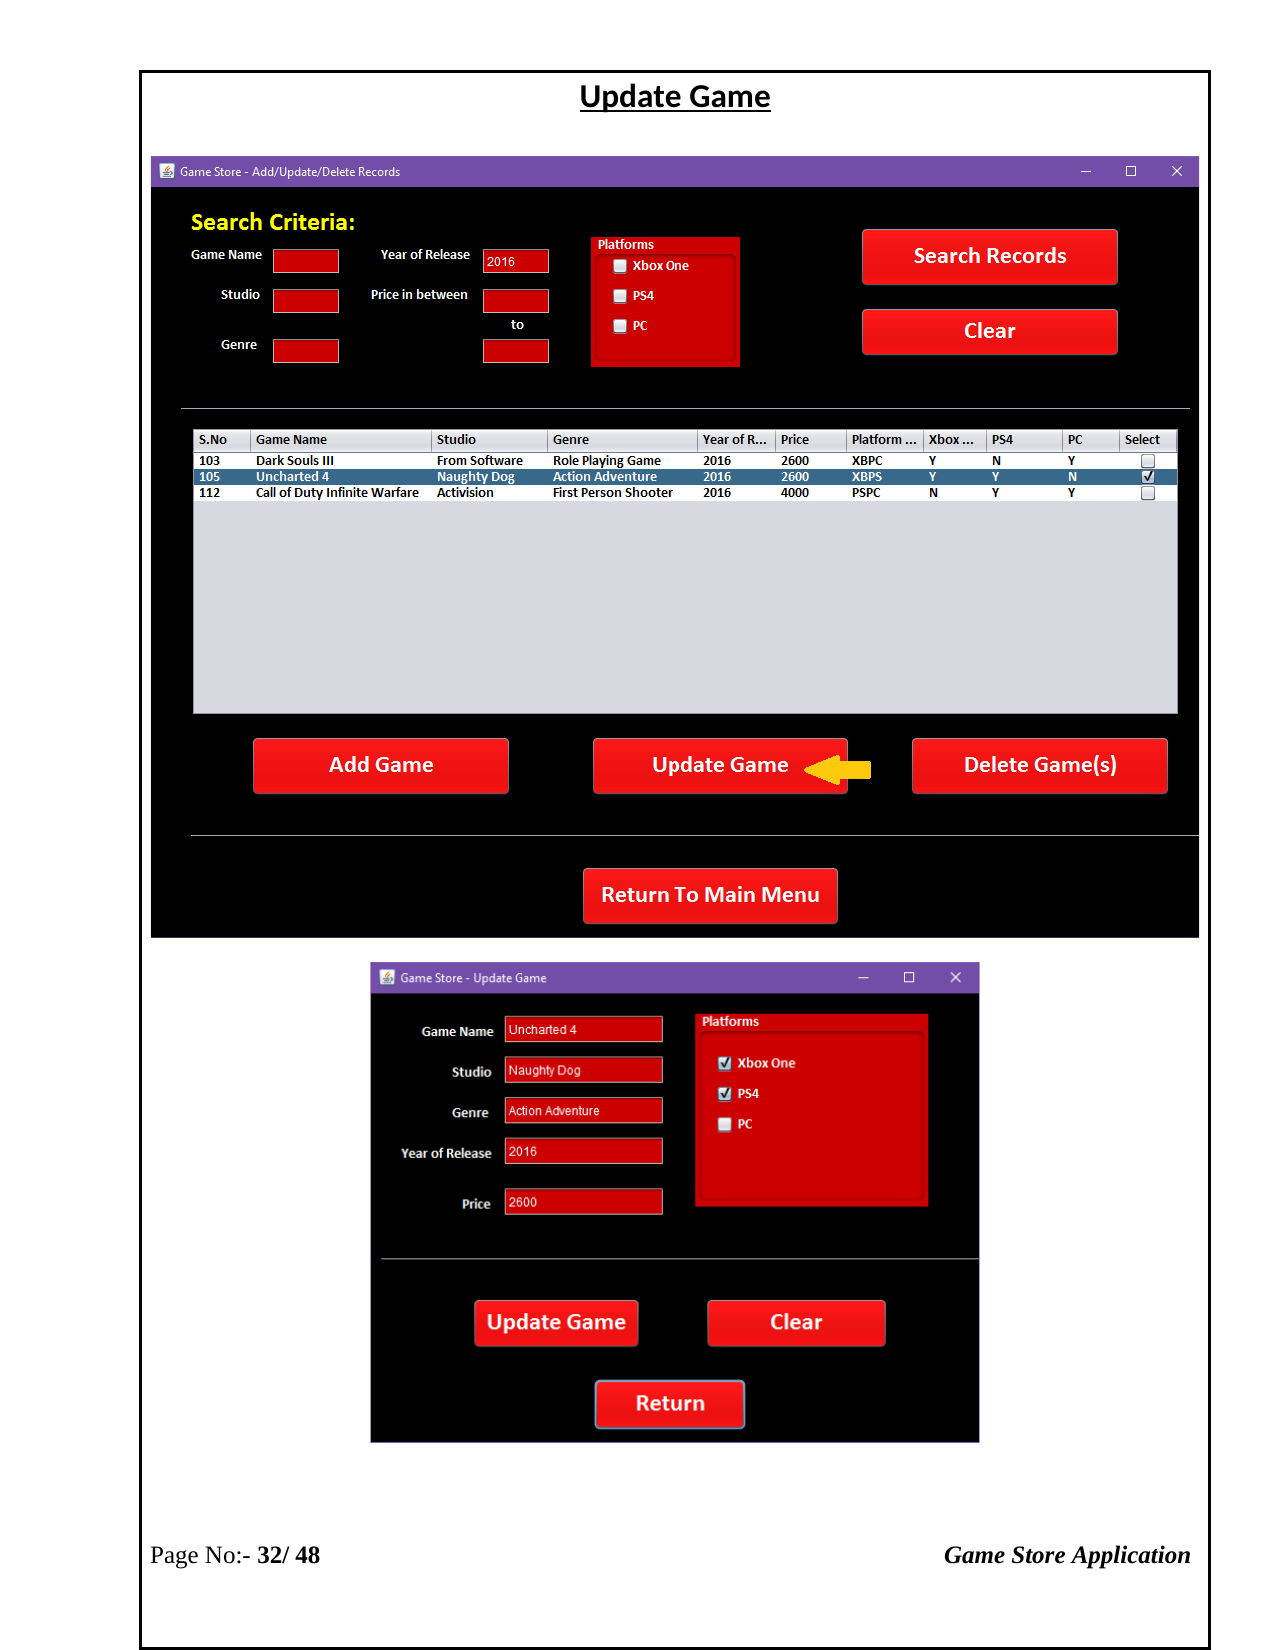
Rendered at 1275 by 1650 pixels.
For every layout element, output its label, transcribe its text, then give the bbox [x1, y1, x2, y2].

text Update Game [150, 75, 1200, 116]
picture [370, 962, 980, 1443]
picture [150, 156, 1200, 938]
